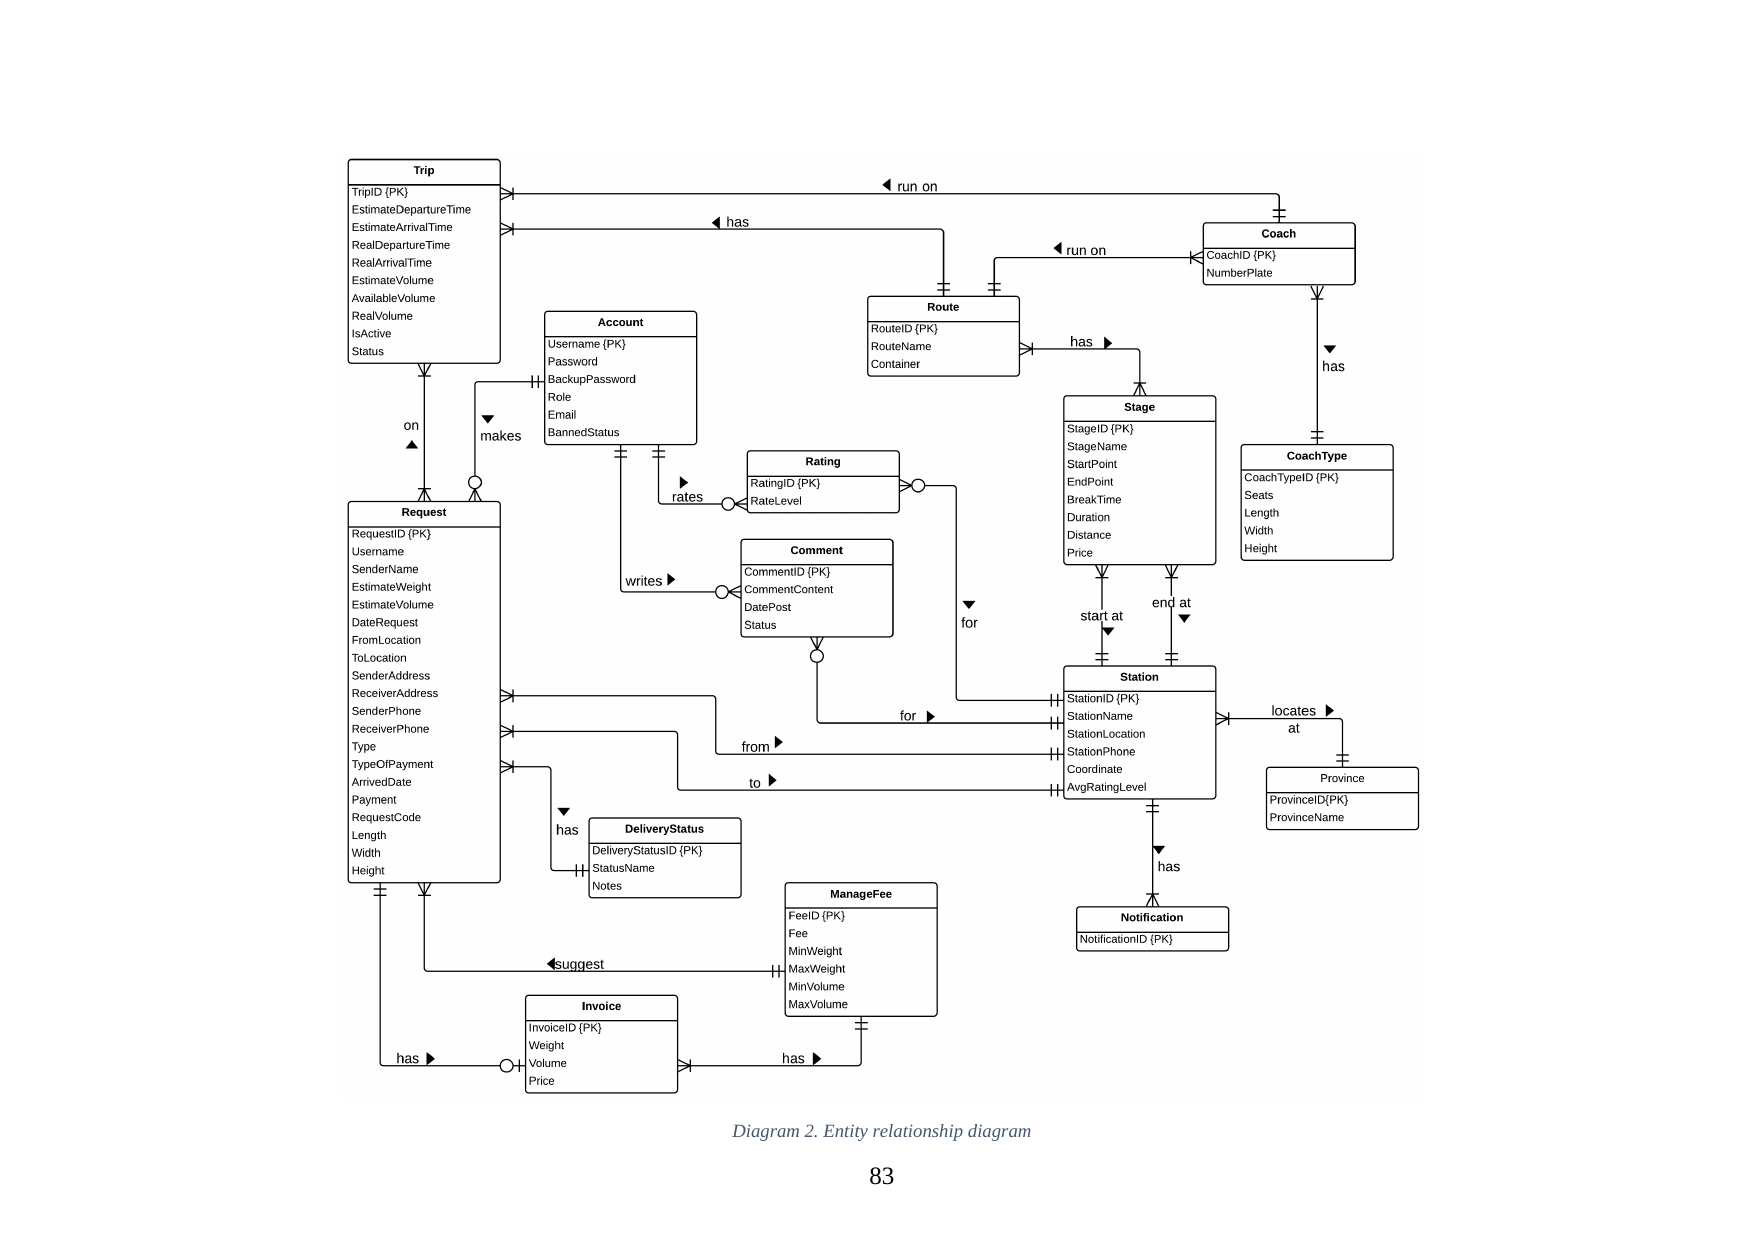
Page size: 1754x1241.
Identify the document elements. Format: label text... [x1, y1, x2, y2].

picture [340, 151, 1423, 1101]
